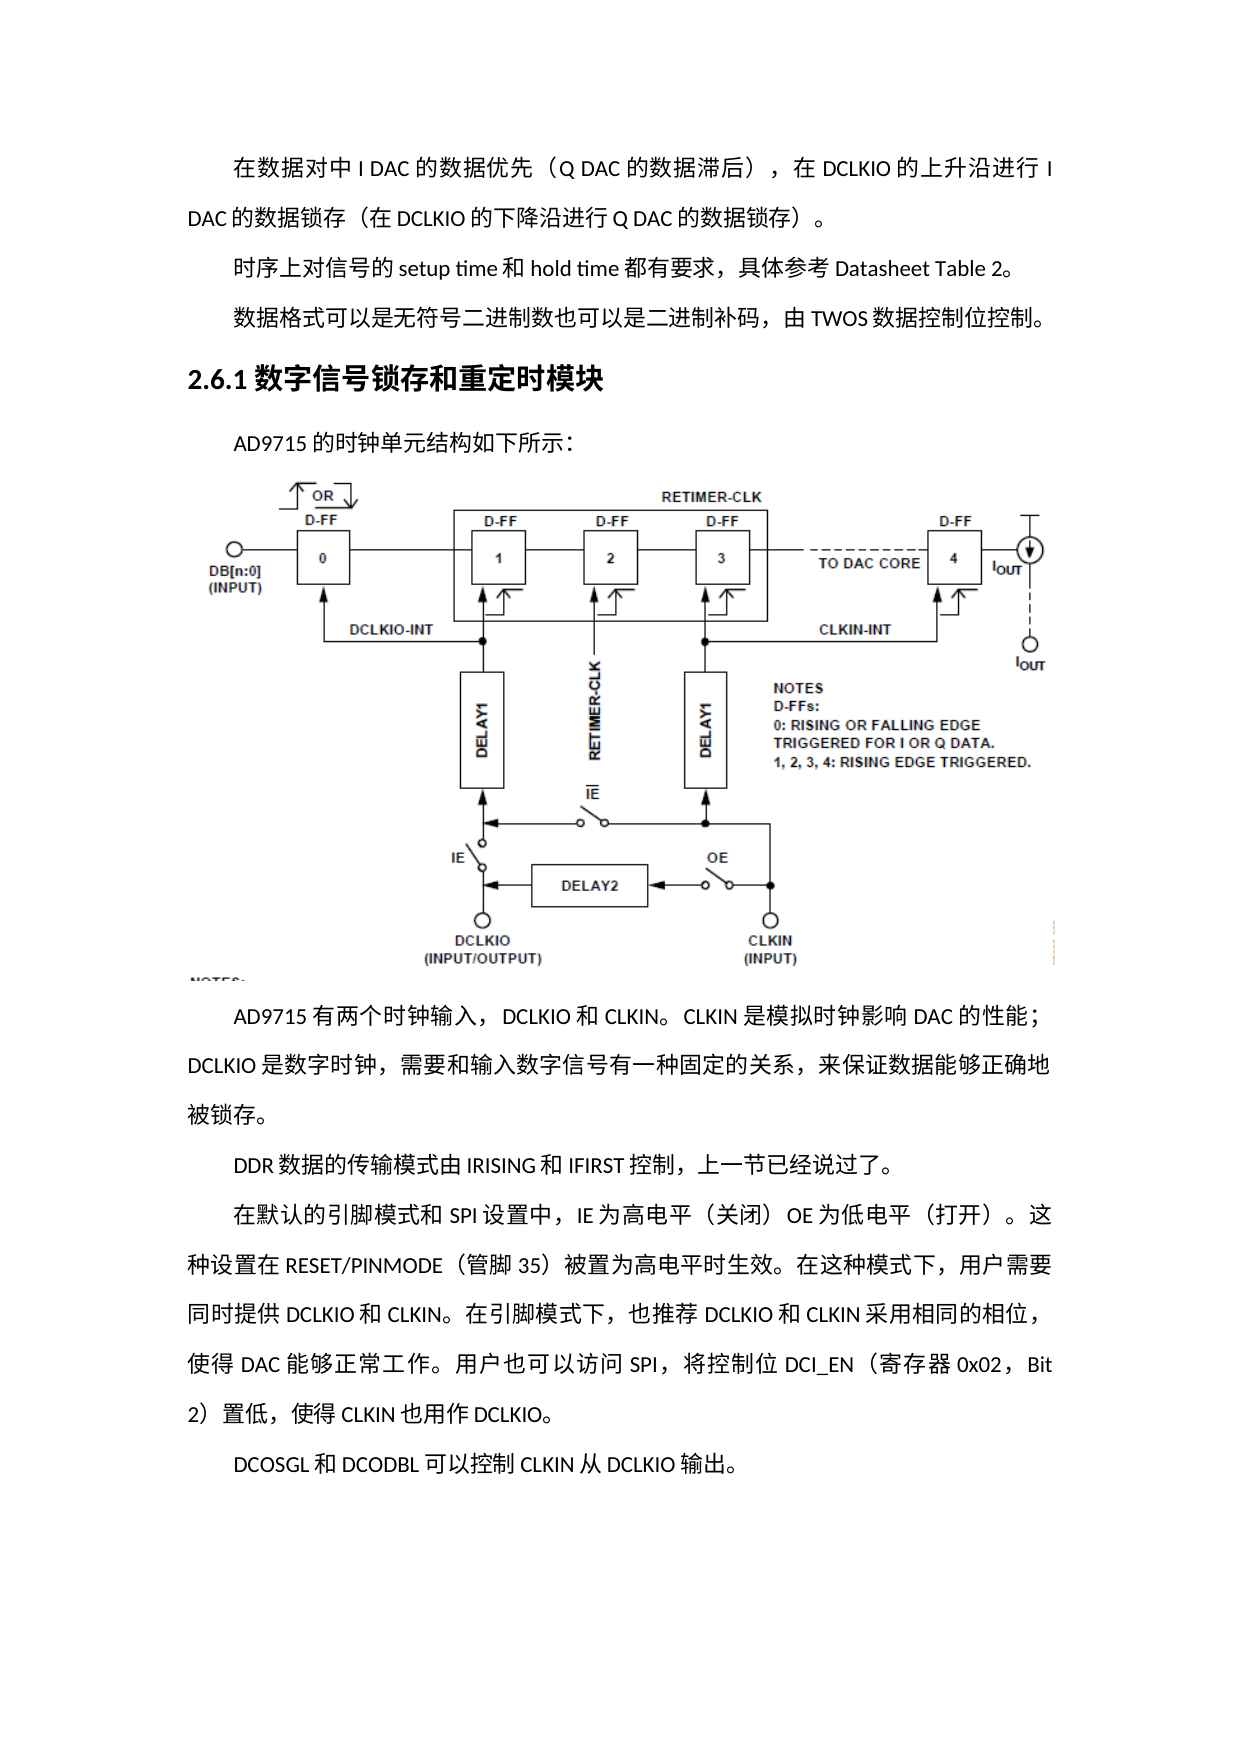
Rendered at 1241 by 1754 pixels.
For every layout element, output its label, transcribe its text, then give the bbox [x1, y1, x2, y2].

text 在数据对中I DAC的数据优先（Q DAC的数据滞后），在DCLKIO的上升沿进行 I DAC的数据锁存（在DCLKIO的下降沿进行Q DAC的数据锁存）。 [187, 150, 1053, 233]
text DCOSGL和DCODBL可以控制CLKIN从DCLKIO输出。 [187, 1446, 1053, 1479]
text AD9715的时钟单元结构如下所示： [187, 425, 1053, 458]
picture [187, 475, 1055, 981]
text DDR数据的传输模式由IRISING和IFIRST控制，上一节已经说过了。 [187, 1147, 1053, 1180]
text 在默认的引脚模式和SPI设置中，IE为高电平（关闭）OE为低电平（打开）。这种设置在RESET/PINMODE（管脚35）被置为高电平时生效。在这种模式下，用户需要同时提供DCLKIO和CLKIN。在引脚模式下，也推荐DCLKIO和CLKIN采用相同的相位，使得DAC能够正常工作。用户也可以访问SPI，将控制位DCI_EN（寄存器0x02，Bit 2）置低，使得CLKIN也用作DCLKIO。 [187, 1197, 1053, 1429]
subtitle 2.6.1 数字信号锁存和重定时模块 [187, 355, 1053, 398]
text AD9715有两个时钟输入，DCLKIO和CLKIN。CLKIN是模拟时钟影响DAC的性能；DCLKIO是数字时钟，需要和输入数字信号有一种固定的关系，来保证数据能够正确地被锁存。 [187, 997, 1053, 1130]
text 数据格式可以是无符号二进制数也可以是二进制补码，由TWOS数据控制位控制。 [187, 299, 1053, 333]
text 时序上对信号的setup time和hold time都有要求，具体参考Datasheet Table 2。 [187, 249, 1053, 283]
